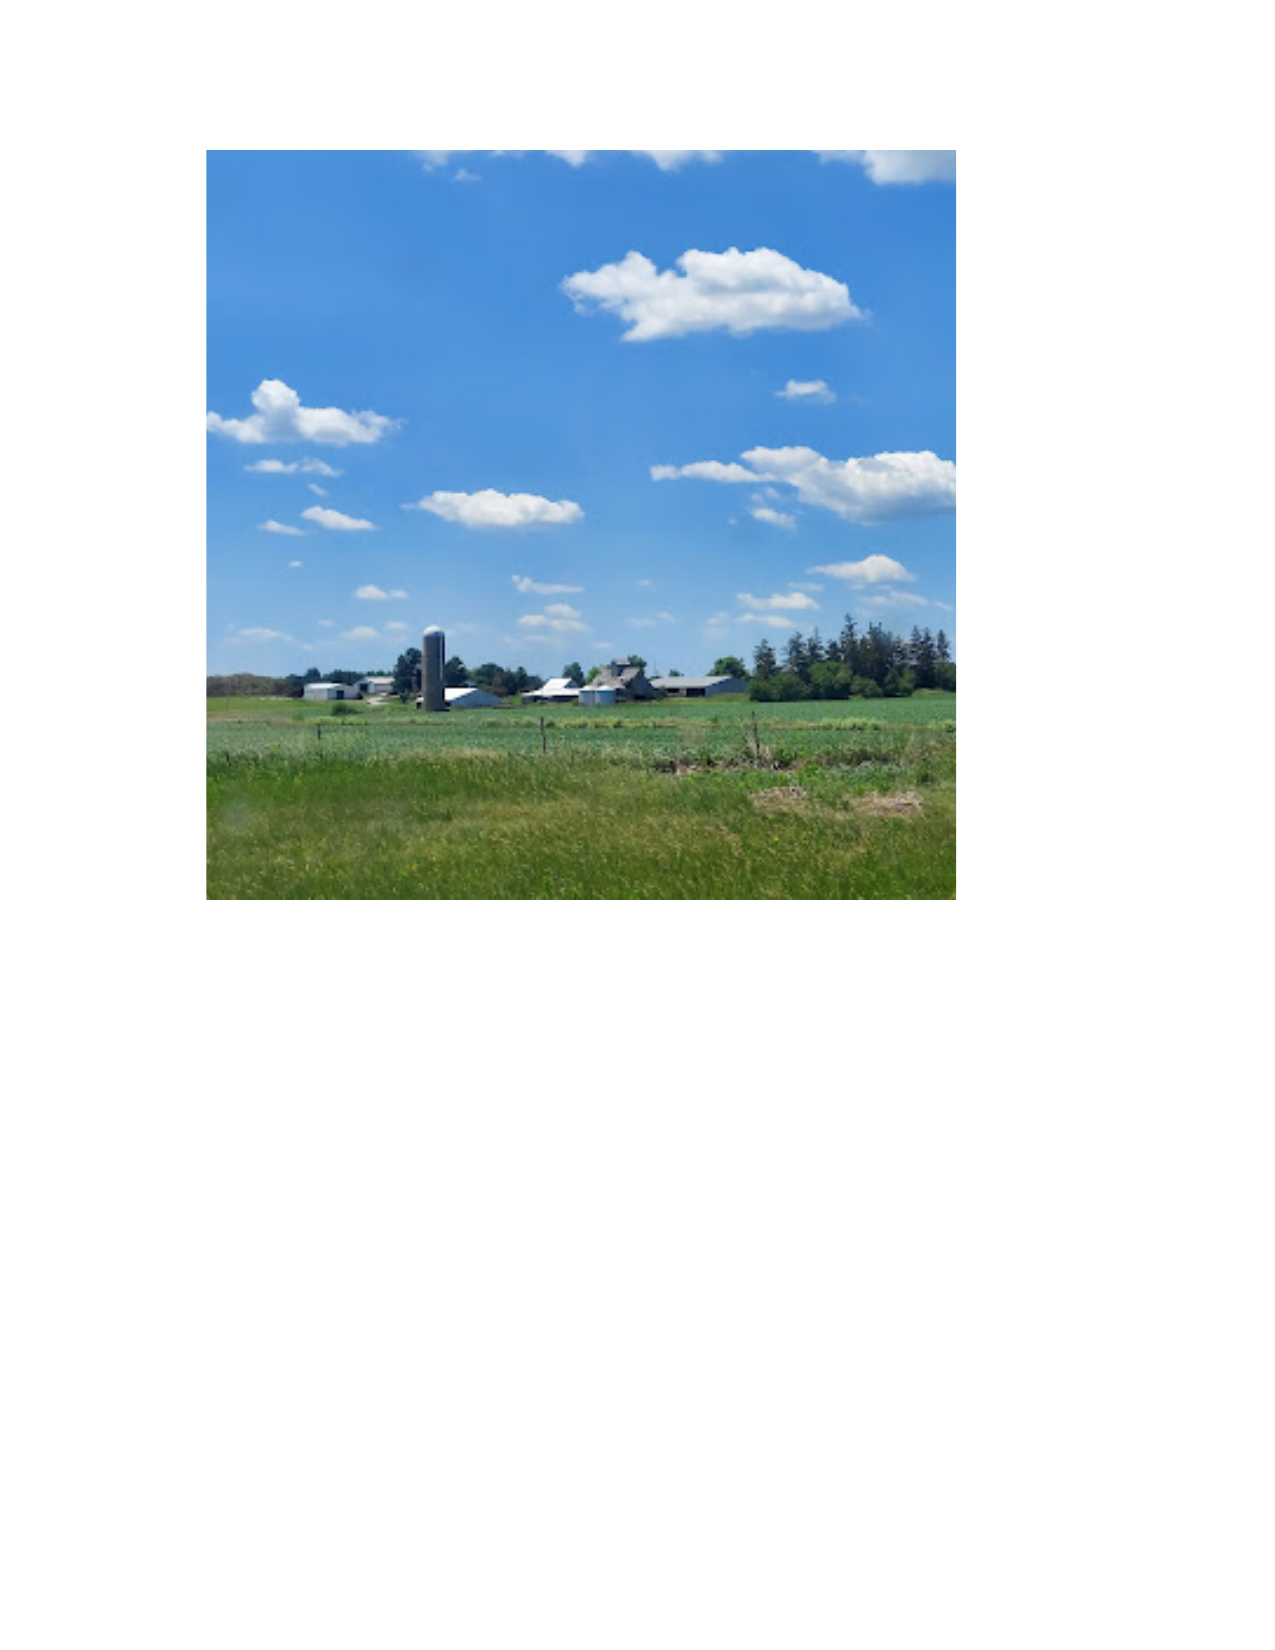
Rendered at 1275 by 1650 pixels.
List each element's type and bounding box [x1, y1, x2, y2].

picture [206, 150, 957, 900]
